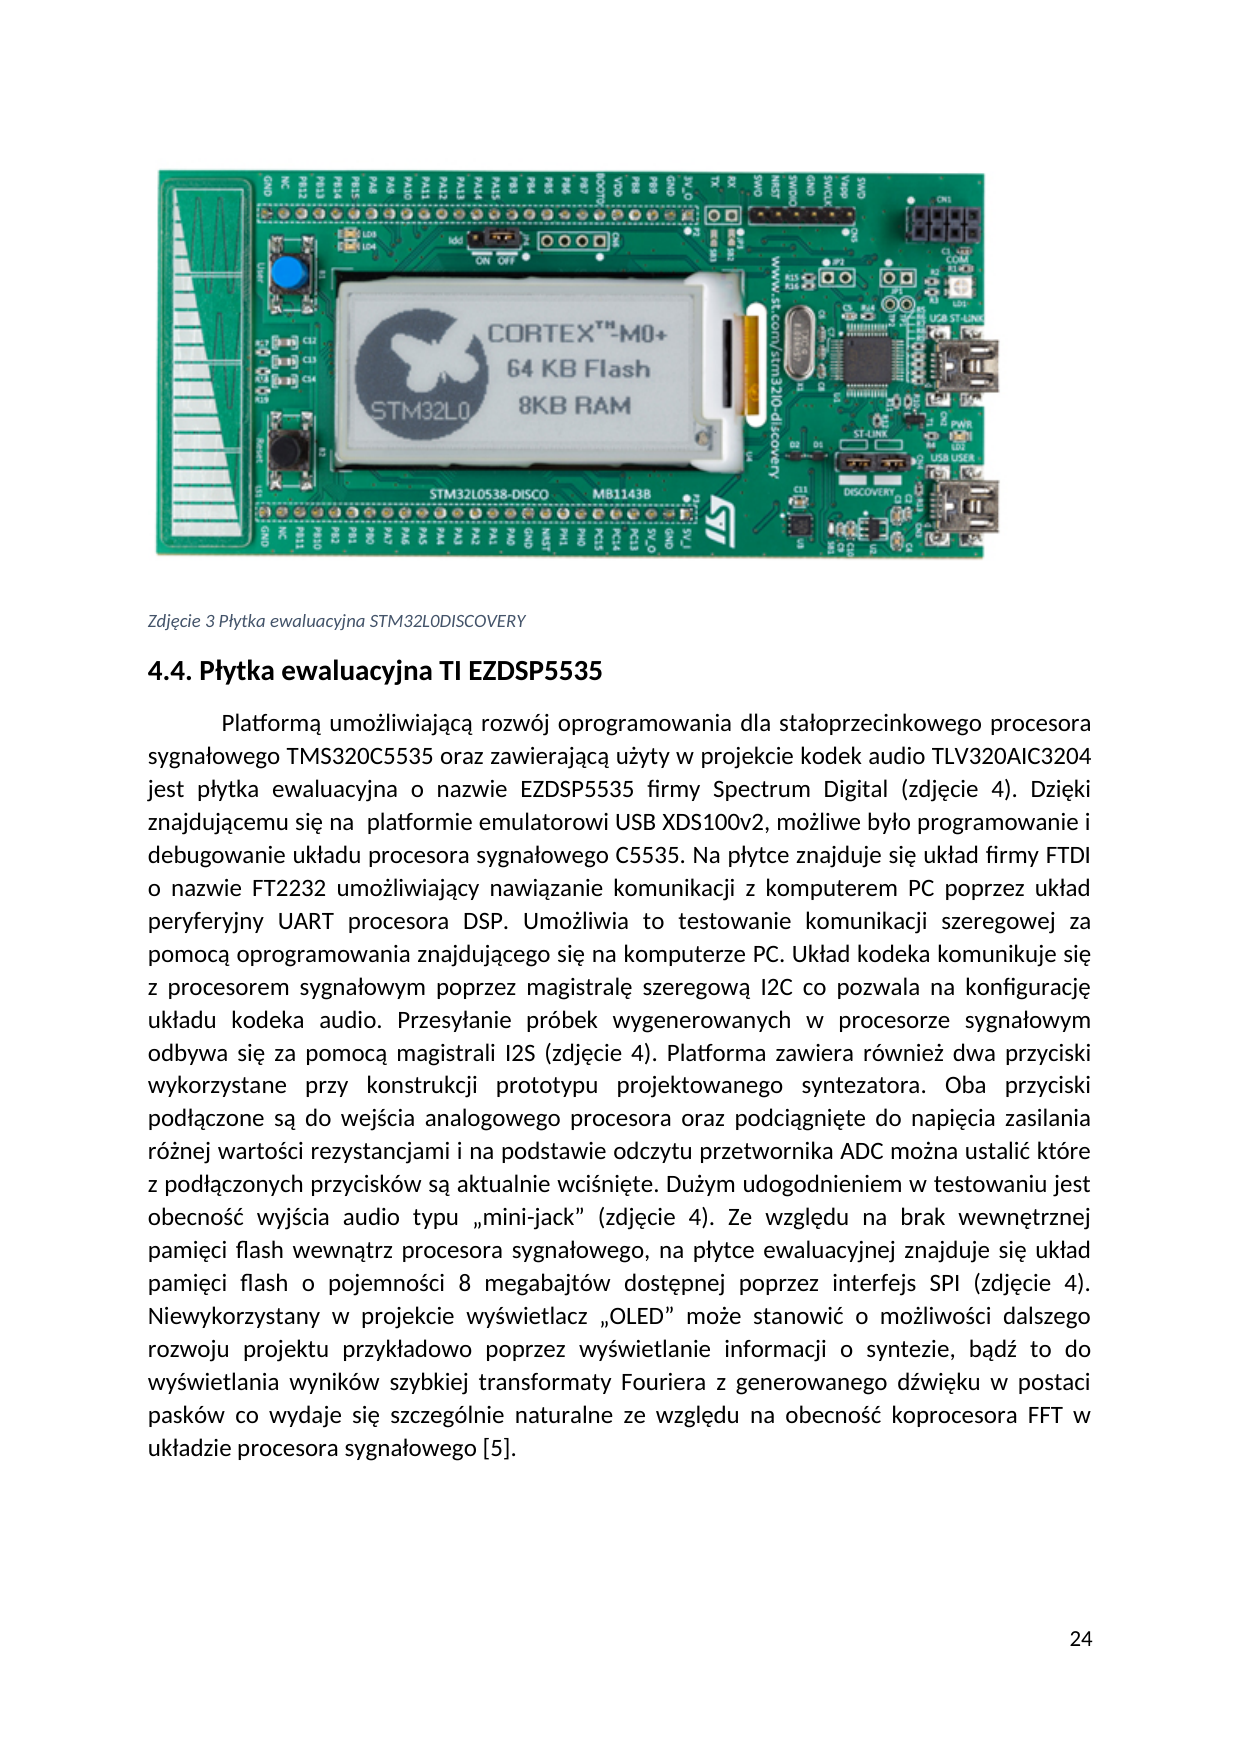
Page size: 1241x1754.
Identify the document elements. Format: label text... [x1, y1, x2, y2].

text Platformą umożliwiającą rozwój oprogramowania dla stałoprzecinkowego procesora sygnałowego TMS320C5535 oraz zawierającą użyty w projekcie kodek audio TLV320AIC3204 jest płytka ewaluacyjna o nazwie EZDSP5535 firmy Spectrum Digital (zdjęcie 4). Dzięki znajdującemu się na platformie emulatorowi USB XDS100v2, możliwe było programowanie i debugowanie układu procesora sygnałowego C5535. Na płytce znajduje się układ firmy FTDI o nazwie FT2232 umożliwiający nawiązanie komunikacji z komputerem PC poprzez układ peryferyjny UART procesora DSP. Umożliwia to testowanie komunikacji szeregowej za pomocą oprogramowania znajdującego się na komputerze PC. Układ kodeka komunikuje się z procesorem sygnałowym poprzez magistralę szeregową I2C co pozwala na konfigurację układu kodeka audio. Przesyłanie próbek wygenerowanych w procesorze sygnałowym odbywa się za pomocą magistrali I2S (zdjęcie 4). Platforma zawiera również dwa przyciski wykorzystane przy konstrukcji prototypu projektowanego syntezatora. Oba przyciski podłączone są do wejścia analogowego procesora oraz podciągnięte do napięcia zasilania różnej wartości rezystancjami i na podstawie odczytu przetwornika ADC można ustalić które z podłączonych przycisków są aktualnie wciśnięte. Dużym udogodnieniem w testowaniu jest obecność wyjścia audio typu „mini-jack” (zdjęcie 4). Ze względu na brak wewnętrznej pamięci flash wewnątrz procesora sygnałowego, na płytce ewaluacyjnej znajduje się układ pamięci flash o pojemności 8 megabajtów dostępnej poprzez interfejs SPI (zdjęcie 4). Niewykorzystany w projekcie wyświetlacz „OLED” może stanowić o możliwości dalszego rozwoju projektu przykładowo poprzez wyświetlanie informacji o syntezie, bądź to do wyświetlania wyników szybkiej transformaty Fouriera z generowanego dźwięku w postaci pasków co wydaje się szczególnie naturalne ze względu na obecność koprocesora FFT w układzie procesora sygnałowego [5]. [148, 708, 1092, 1462]
text 4.4. Płytka ewaluacyjna TI EZDSP5535 [148, 652, 1092, 688]
picture [147, 147, 1022, 590]
text Zdjęcie 3 Płytka ewaluacyjna STM32L0DISCOVERY [148, 609, 1092, 632]
